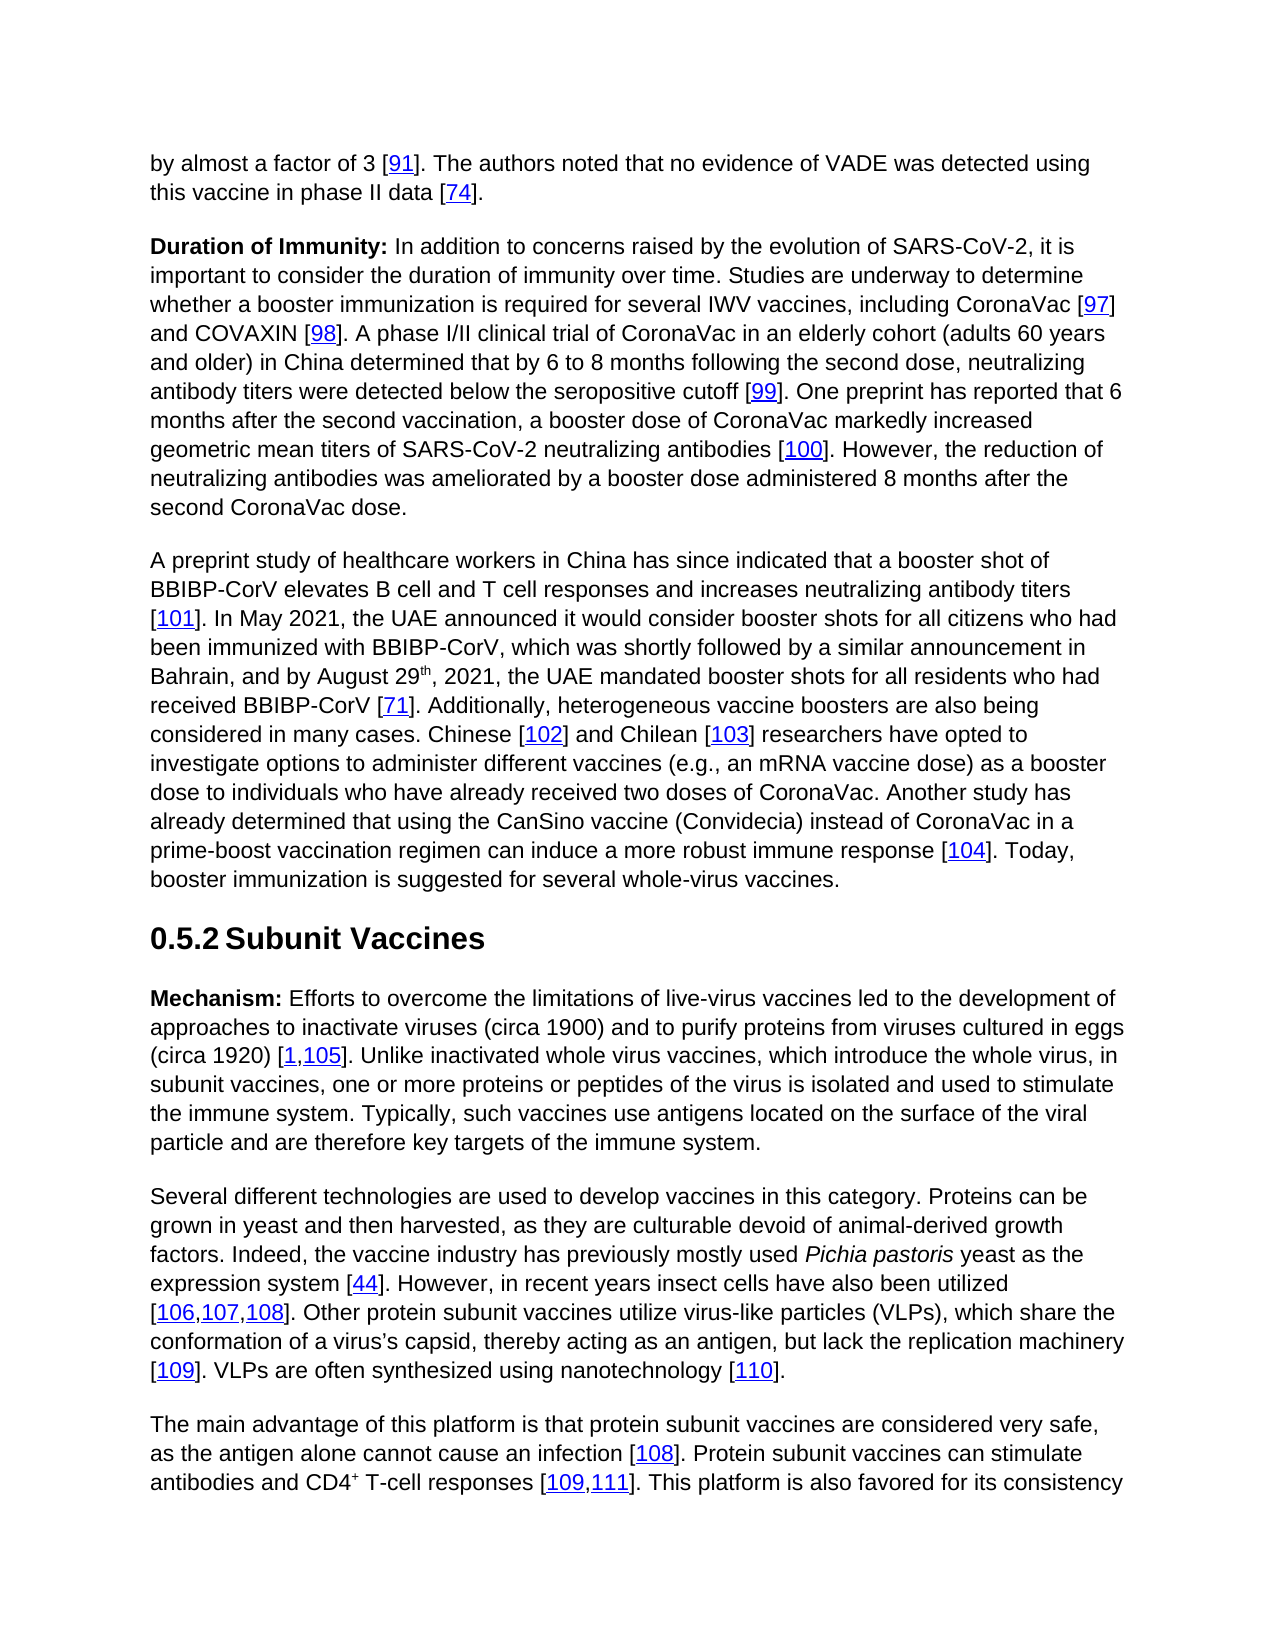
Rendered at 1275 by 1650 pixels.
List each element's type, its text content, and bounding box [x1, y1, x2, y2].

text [150, 150, 1125, 205]
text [150, 1411, 1125, 1495]
text Mechanism: Efforts to overcome the limitations of live-virus vaccines led to the development of approaches to inactivate viruses (circa 1900) and to purify proteins from viruses cultured in eggs (circa 1920) [1,105]. Unlike inactivated whole virus vaccines, which introduce the whole virus, in subunit vaccines, one or more proteins or peptides of the virus is isolated and used to stimulate the immune system. Typically, such vaccines use antigens located on the surface of the viral particle and are therefore key targets of the immune system. [150, 984, 1125, 1156]
text Duration of Immunity: In addition to concerns raised by the evolution of SARS-CoV-2, it is important to consider the duration of immunity over time. Studies are underway to determine whether a booster immunization is required for several IWV vaccines, including CoronaVac [97] and COVAXIN [98]. A phase I/II clinical trial of CoronaVac in an elderly cohort (adults 60 years and older) in China determined that by 6 to 8 months following the second dose, neutralizing antibody titers were detected below the seropositive cutoff [99]. One preprint has reported that 6 months after the second vaccination, a booster dose of CoronaVac markedly increased geometric mean titers of SARS-CoV-2 neutralizing antibodies [100]. However, the reduction of neutralizing antibodies was ameliorated by a booster dose administered 8 months after the second CoronaVac dose. [150, 233, 1125, 520]
text Several different technologies are used to develop vaccines in this category. Proteins can be grown in yeast and then harvested, as they are culturable devoid of animal-derived growth factors. Indeed, the vaccine industry has previously mostly used Pichia pastoris yeast as the expression system [44]. However, in recent years insect cells have also been utilized [106,107,108]. Other protein subunit vaccines utilize virus-like particles (VLPs), which share the conformation of a virus’s capsid, thereby acting as an antigen, but lack the replication machinery [109]. VLPs are often synthesized using nanotechnology [110]. [150, 1183, 1125, 1383]
text A preprint study of healthcare workers in China has since indicated that a booster shot of BBIBP-CorV elevates B cell and T cell responses and increases neutralizing antibody titers [101]. In May 2021, the UAE announced it would consider booster shots for all citizens who had been immunized with BBIBP-CorV, which was shortly followed by a similar announcement in Bahrain, and by August 29th, 2021, the UAE mandated booster shots for all residents who had received BBIBP-CorV [71]. Additionally, heterogeneous vaccine boosters are also being considered in many cases. Chinese [102] and Chilean [103] researchers have opted to investigate options to administer different vaccines (e.g., an mRNA vaccine dose) as a booster dose to individuals who have already received two doses of CoronaVac. Another study has already determined that using the CanSino vaccine (Convidecia) instead of CoronaVac in a prime-boost vaccination regimen can induce a more robust immune response [104]. Today, booster immunization is suggested for several whole-virus vaccines. [150, 547, 1125, 892]
subtitle 0.5.2 Subunit Vaccines [150, 920, 1125, 956]
